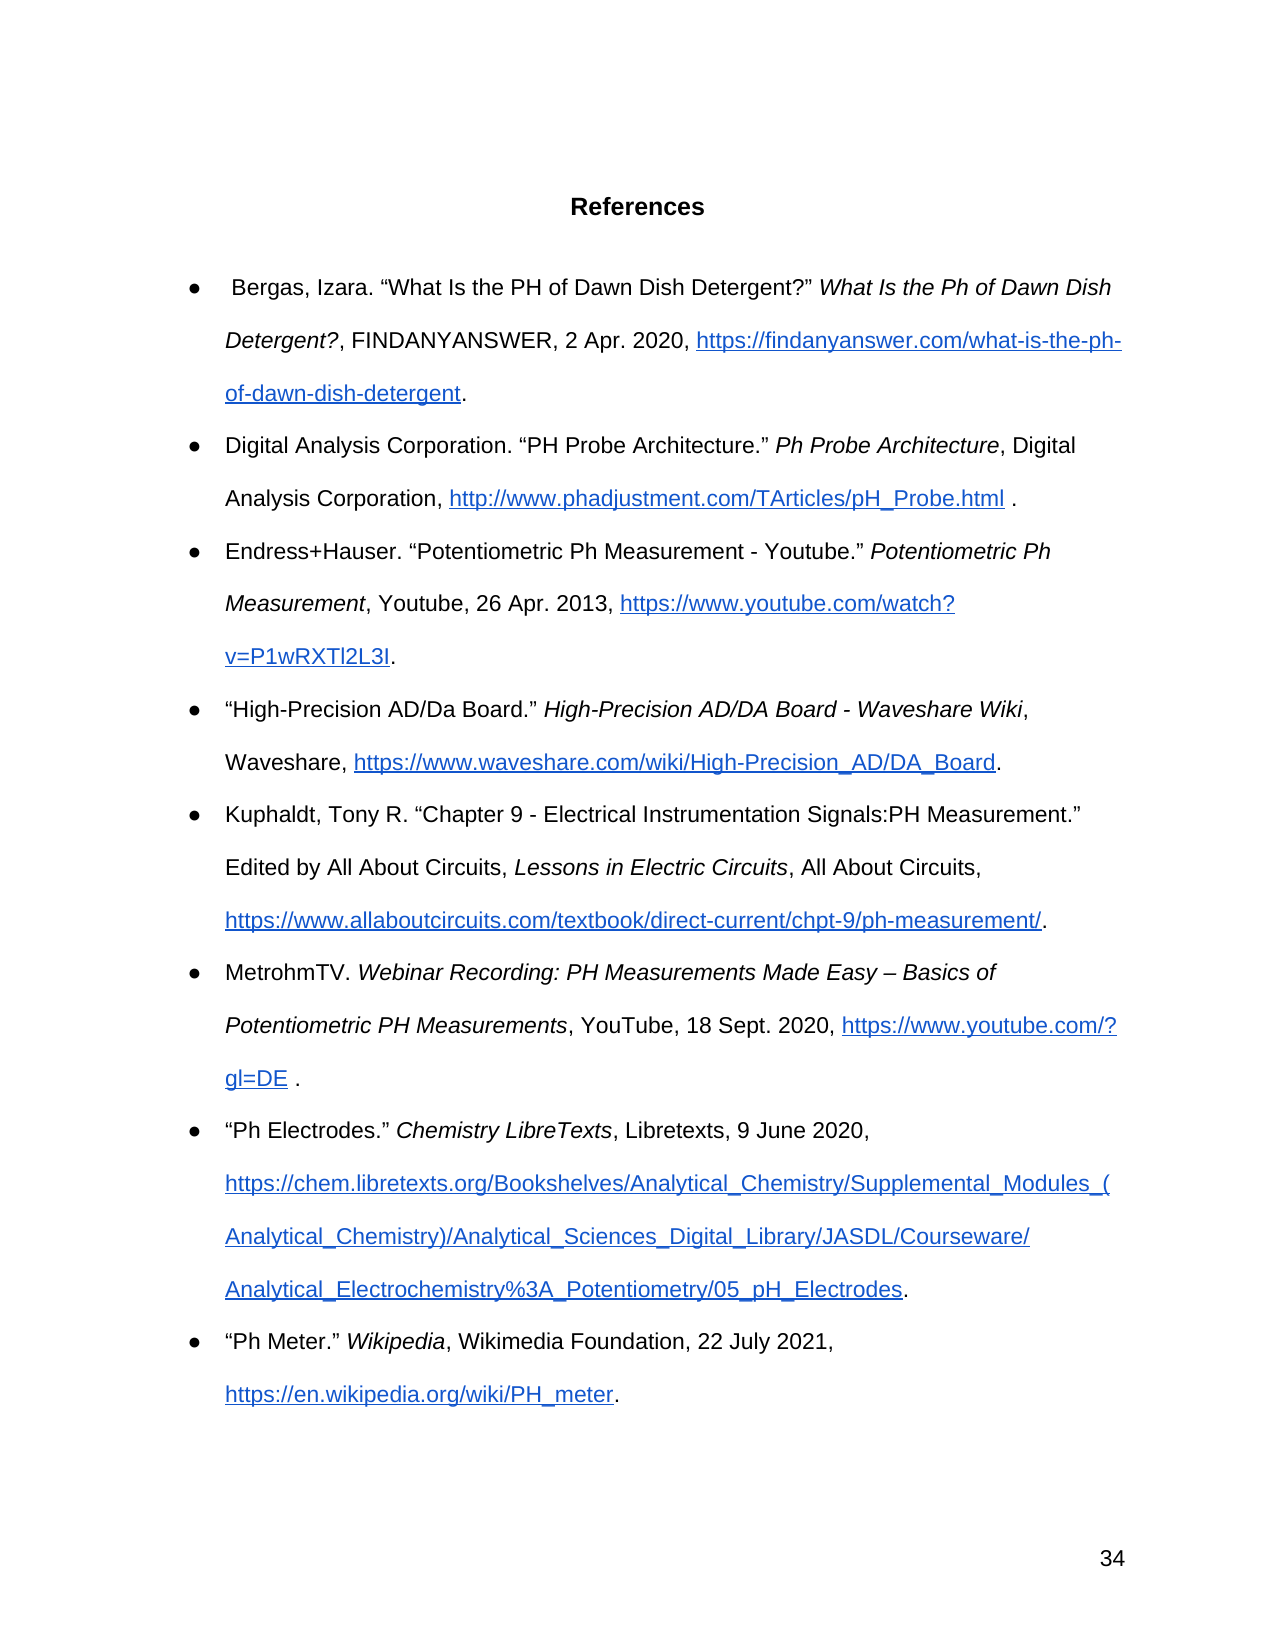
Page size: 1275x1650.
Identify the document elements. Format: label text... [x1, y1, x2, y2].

list “Ph Meter.” Wikipedia, Wikimedia Foundation, 22 July 2021, https://en.wikipedia.org/wiki/PH_meter. [187, 1328, 1125, 1407]
list Digital Analysis Corporation. “PH Probe Architecture.” Ph Probe Architecture, Digital Analysis Corporation, http://www.phadjustment.com/TArticles/pH_Probe.html . [187, 432, 1125, 511]
list “High-Precision AD/Da Board.” High-Precision AD/DA Board - Waveshare Wiki, Waveshare, https://www.waveshare.com/wiki/High-Precision_AD/DA_Board. [187, 696, 1125, 775]
list MetrohmTV. Webinar Recording: PH Measurements Made Easy – Basics of Potentiometric PH Measurements, YouTube, 18 Sept. 2020, https://www.youtube.com/?gl=DE . [187, 959, 1125, 1091]
list Kuphaldt, Tony R. “Chapter 9 - Electrical Instrumentation Signals:PH Measurement.” Edited by All About Circuits, Lessons in Electric Circuits, All About Circuits, https://www.allaboutcircuits.com/textbook/direct-current/chpt-9/ph-measurement/. [187, 801, 1125, 933]
list Endress+Hauser. “Potentiometric Ph Measurement - Youtube.” Potentiometric Ph Measurement, Youtube, 26 Apr. 2013, https://www.youtube.com/watch?v=P1wRXTl2L3I. [187, 538, 1125, 669]
list Bergas, Izara. “What Is the PH of Dawn Dish Detergent?” What Is the Ph of Dawn Dish Detergent?, FINDANYANSWER, 2 Apr. 2020, https://findanyanswer.com/what-is-the-ph-of-dawn-dish-detergent. [187, 274, 1125, 406]
list “Ph Electrodes.” Chemistry LibreTexts, Libretexts, 9 June 2020, https://chem.libretexts.org/Bookshelves/Analytical_Chemistry/Supplemental_Modules_(Analytical_Chemistry)/Analytical_Sciences_Digital_Library/JASDL/Courseware/Analytical_Electrochemistry%3A_Potentiometry/05_pH_Electrodes. [187, 1117, 1125, 1302]
subtitle References [150, 192, 1125, 220]
